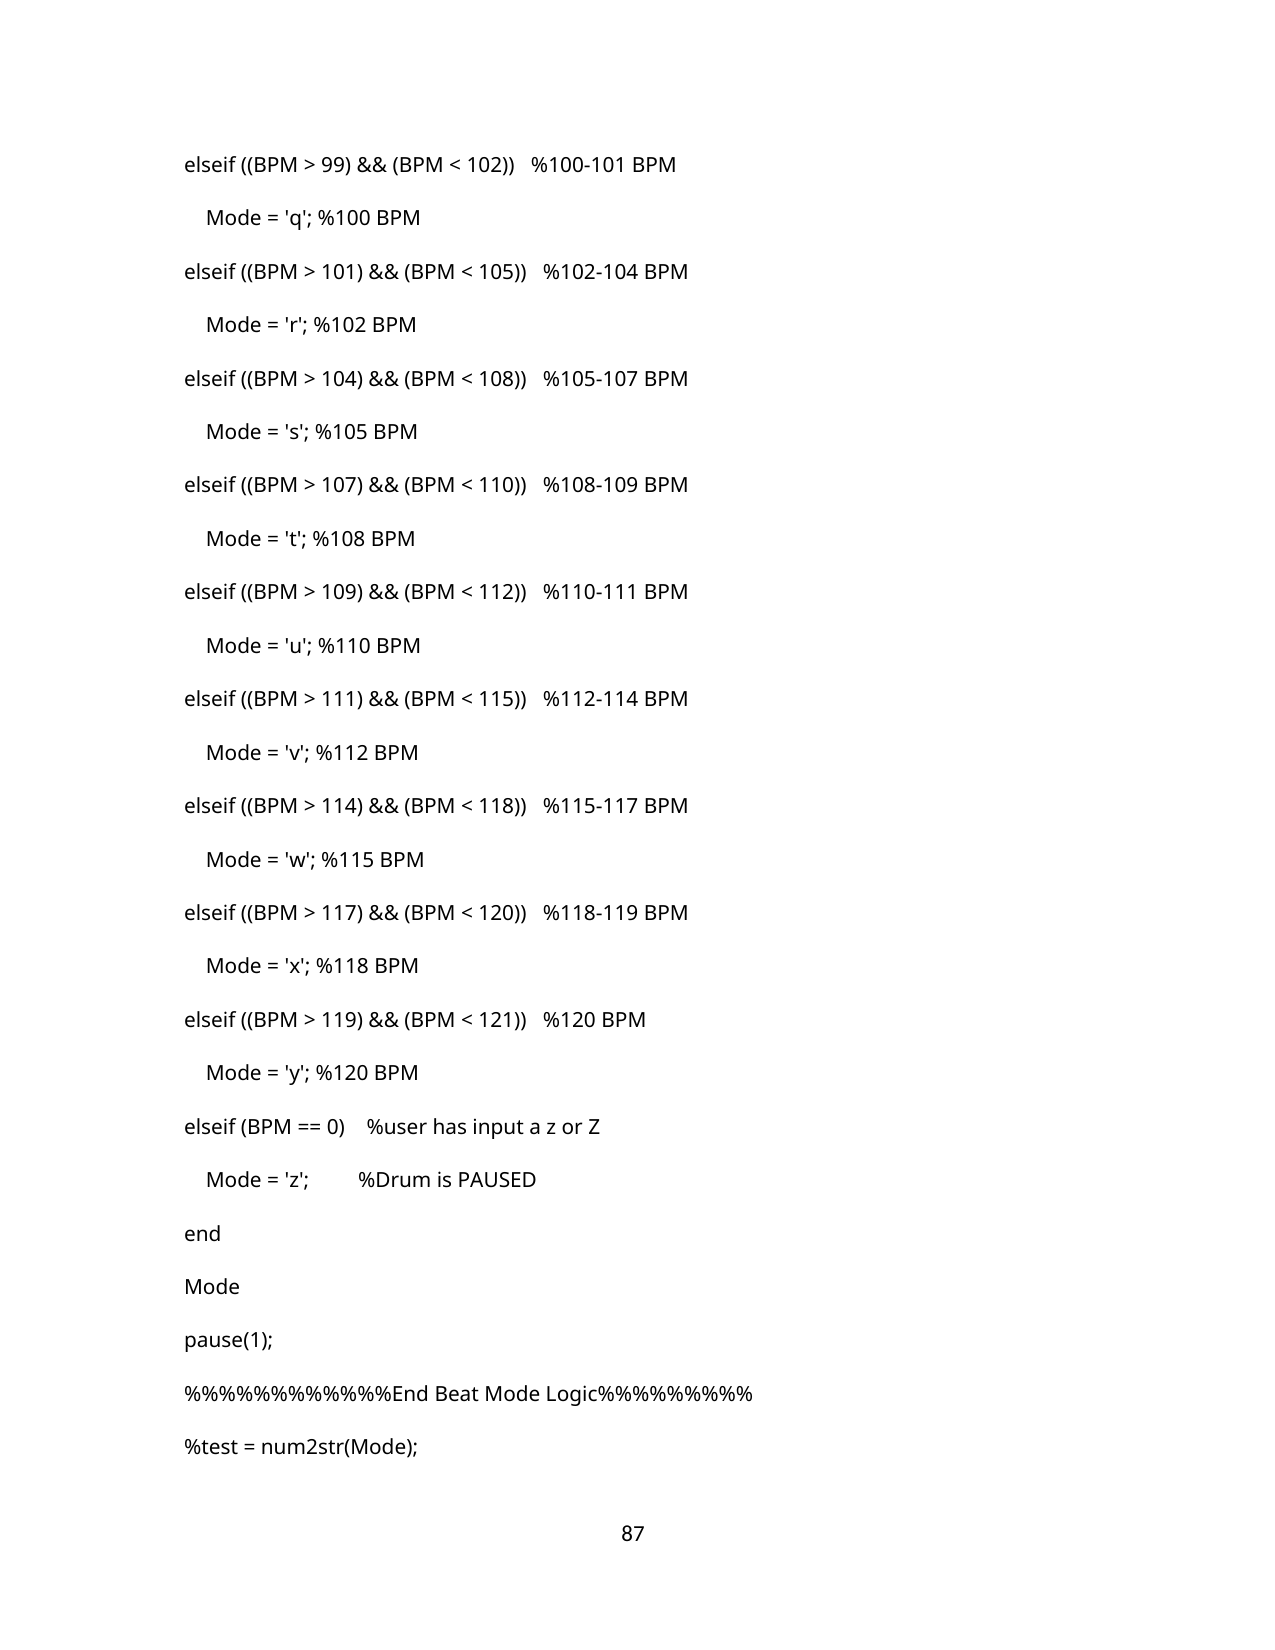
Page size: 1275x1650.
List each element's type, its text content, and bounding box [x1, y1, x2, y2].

text elseif ((BPM > 117) && (BPM < 120)) %118-119 BPM [141, 898, 1125, 927]
text elseif ((BPM > 101) && (BPM < 105)) %102-104 BPM [141, 257, 1125, 285]
text elseif ((BPM > 111) && (BPM < 115)) %112-114 BPM [141, 684, 1125, 713]
text Mode = 's'; %105 BPM [141, 417, 1125, 446]
text Mode = 'u'; %110 BPM [141, 631, 1125, 659]
text Mode = 'v'; %112 BPM [141, 738, 1125, 766]
text elseif ((BPM > 114) && (BPM < 118)) %115-117 BPM [141, 791, 1125, 820]
text Mode = 'z'; %Drum is PAUSED [141, 1165, 1125, 1194]
text Mode = 'w'; %115 BPM [141, 845, 1125, 873]
text elseif ((BPM > 107) && (BPM < 110)) %108-109 BPM [141, 471, 1125, 499]
text Mode = 'x'; %118 BPM [141, 952, 1125, 980]
text end [141, 1219, 1125, 1247]
text %%%%%%%%%%%%End Beat Mode Logic%%%%%%%%% [141, 1379, 1125, 1407]
text elseif ((BPM > 119) && (BPM < 121)) %120 BPM [141, 1005, 1125, 1033]
text elseif ((BPM > 109) && (BPM < 112)) %110-111 BPM [141, 577, 1125, 606]
text Mode = 'r'; %102 BPM [141, 310, 1125, 339]
text elseif ((BPM > 104) && (BPM < 108)) %105-107 BPM [141, 364, 1125, 392]
text pause(1); [141, 1326, 1125, 1354]
text Mode [141, 1272, 1125, 1301]
text %test = num2str(Mode); [141, 1432, 1125, 1461]
text Mode = 'y'; %120 BPM [141, 1058, 1125, 1087]
text elseif ((BPM > 99) && (BPM < 102)) %100-101 BPM [141, 150, 1125, 178]
text elseif (BPM == 0) %user has input a z or Z [141, 1112, 1125, 1140]
text Mode = 't'; %108 BPM [141, 524, 1125, 552]
text Mode = 'q'; %100 BPM [141, 203, 1125, 232]
